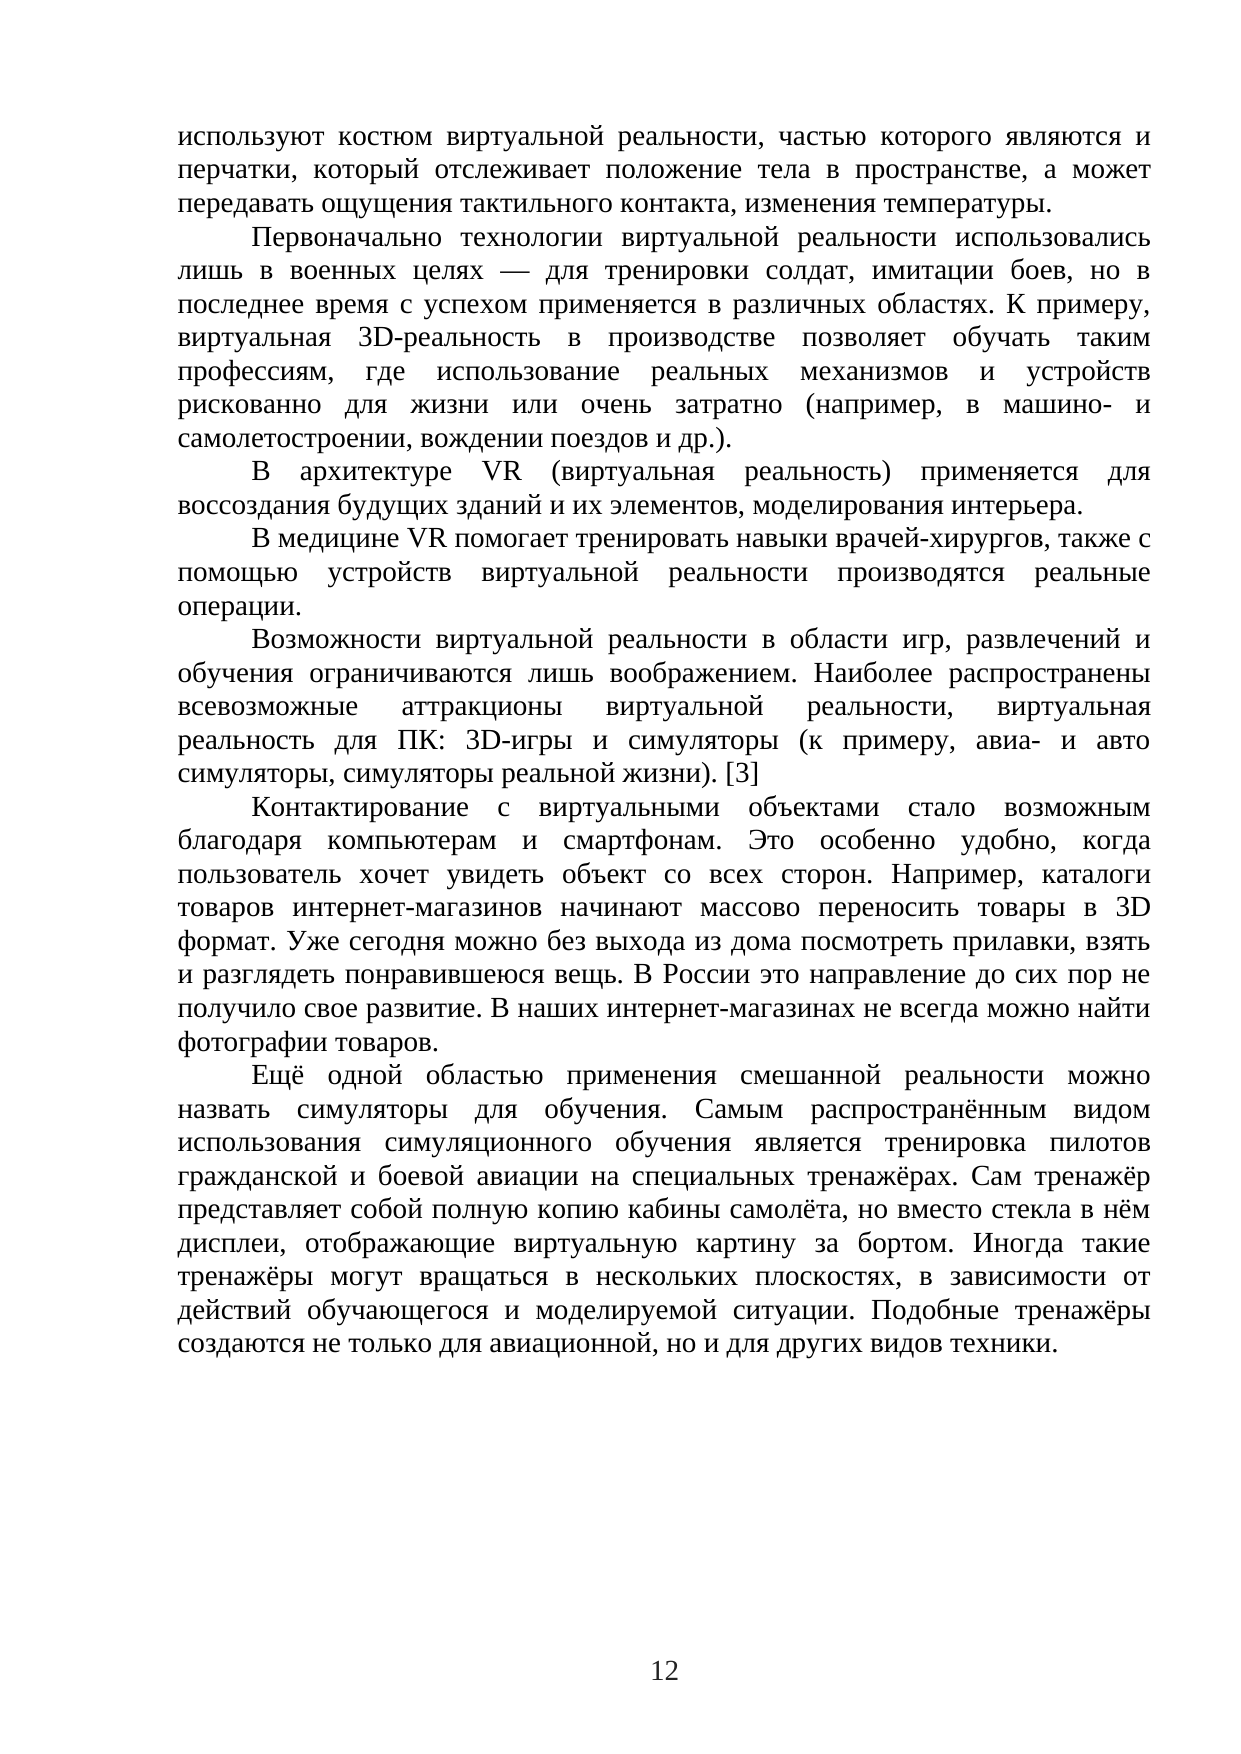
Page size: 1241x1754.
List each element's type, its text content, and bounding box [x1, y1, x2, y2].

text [177, 118, 1152, 219]
text Первоначально технологии виртуальной реальности использовались лишь в военных целях — для тренировки солдат, имитации боев, но в последнее время с успехом применяется в различных областях. К примеру, виртуальная 3D-реальность в производстве позволяет обучать таким профессиям, где использование реальных механизмов и устройств рискованно для жизни или очень затратно (например, в машино- и самолетостроении, вождении поездов и др.). [177, 219, 1152, 453]
text Возможности виртуальной реальности в области игр, развлечений и обучения ограничиваются лишь воображением. Наиболее распространены всевозможные аттракционы виртуальной реальности, виртуальная реальность для ПК: 3D-игры и симуляторы (к примеру, авиа- и авто симуляторы, симуляторы реальной жизни). [3] [177, 621, 1152, 789]
subtitle В архитектуре VR (виртуальная реальность) применяется для воссоздания будущих зданий и их элементов, моделирования интерьера. [177, 453, 1152, 521]
text Контактирование с виртуальными объектами стало возможным благодаря компьютерам и смартфонам. Это особенно удобно, когда пользователь хочет увидеть объект со всех сторон. Например, каталоги товаров интернет-магазинов начинают массово переносить товары в 3D формат. Уже сегодня можно без выхода из дома посмотреть прилавки, взять и разглядеть понравившеюся вещь. В России это направление до сих пор не получило свое развитие. В наших интернет-магазинах не всегда можно найти фотографии товаров. [177, 789, 1152, 1057]
text Ещё одной областью применения смешанной реальности можно назвать симуляторы для обучения. Самым распространённым видом использования симуляционного обучения является тренировка пилотов гражданской и боевой авиации на специальных тренажёрах. Сам тренажёр представляет собой полную копию кабины самолёта, но вместо стекла в нём дисплеи, отображающие виртуальную картину за бортом. Иногда такие тренажёры могут вращаться в нескольких плоскостях, в зависимости от действий обучающегося и моделируемой ситуации. Подобные тренажёры создаются не только для авиационной, но и для других видов техники. [177, 1057, 1152, 1359]
subtitle В медицине VR помогает тренировать навыки врачей-хирургов, также с помощью устройств виртуальной реальности производятся реальные операции. [177, 521, 1152, 621]
